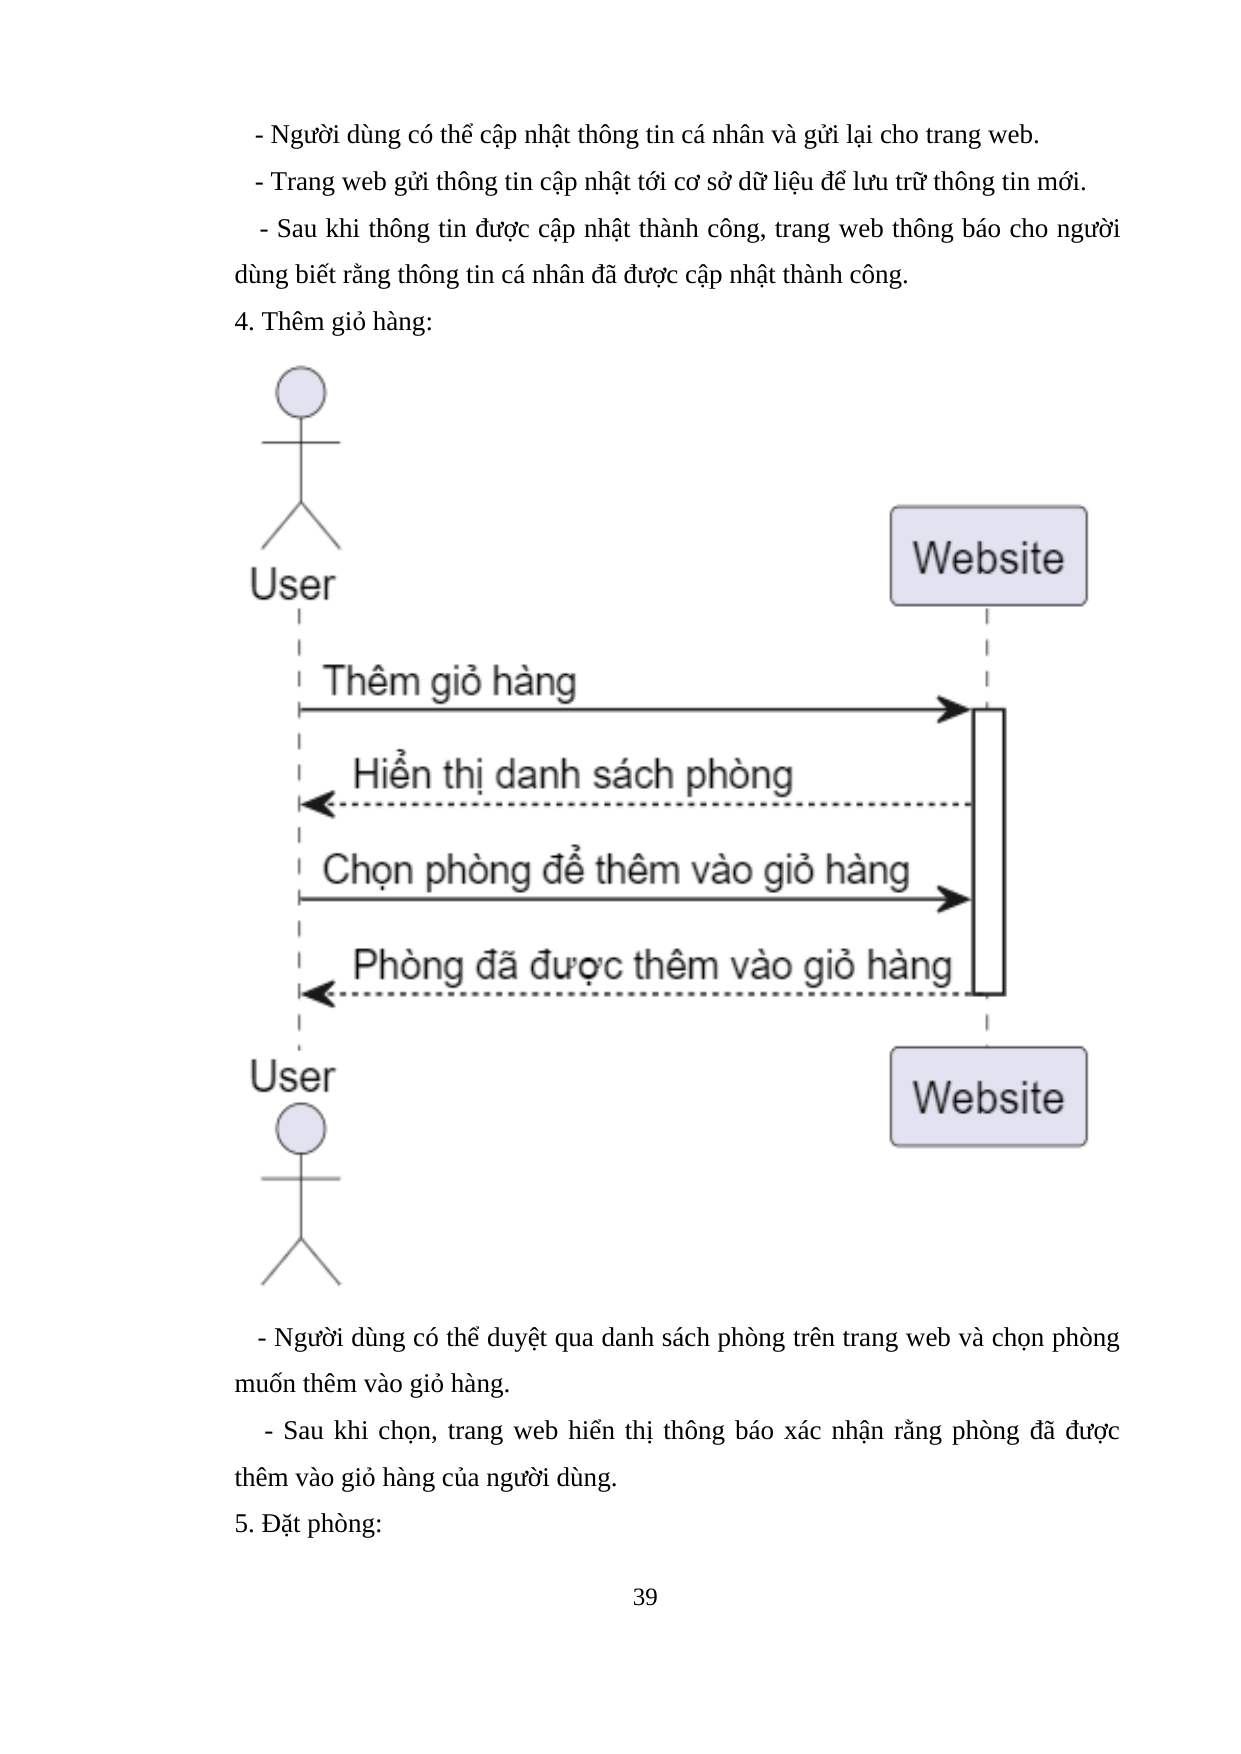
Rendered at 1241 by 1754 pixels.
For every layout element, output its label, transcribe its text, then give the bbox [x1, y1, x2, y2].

picture [234, 351, 1105, 1307]
text 4. Thêm giỏ hàng: [234, 305, 1122, 336]
text - Trang web gửi thông tin cập nhật tới cơ sở dữ liệu để lưu trữ thông tin mới. [234, 165, 1122, 196]
text - Sau khi chọn, trang web hiển thị thông báo xác nhận rằng phòng đã được thêm vào giỏ hàng của người dùng. [234, 1414, 1122, 1492]
text 5. Đặt phòng: [234, 1507, 1122, 1538]
text - Người dùng có thể cập nhật thông tin cá nhân và gửi lại cho trang web. [234, 118, 1122, 150]
text - Sau khi thông tin được cập nhật thành công, trang web thông báo cho người dùng biết rằng thông tin cá nhân đã được cập nhật thành công. [234, 212, 1122, 290]
text - Người dùng có thể duyệt qua danh sách phòng trên trang web và chọn phòng muốn thêm vào giỏ hàng. [234, 1321, 1122, 1398]
